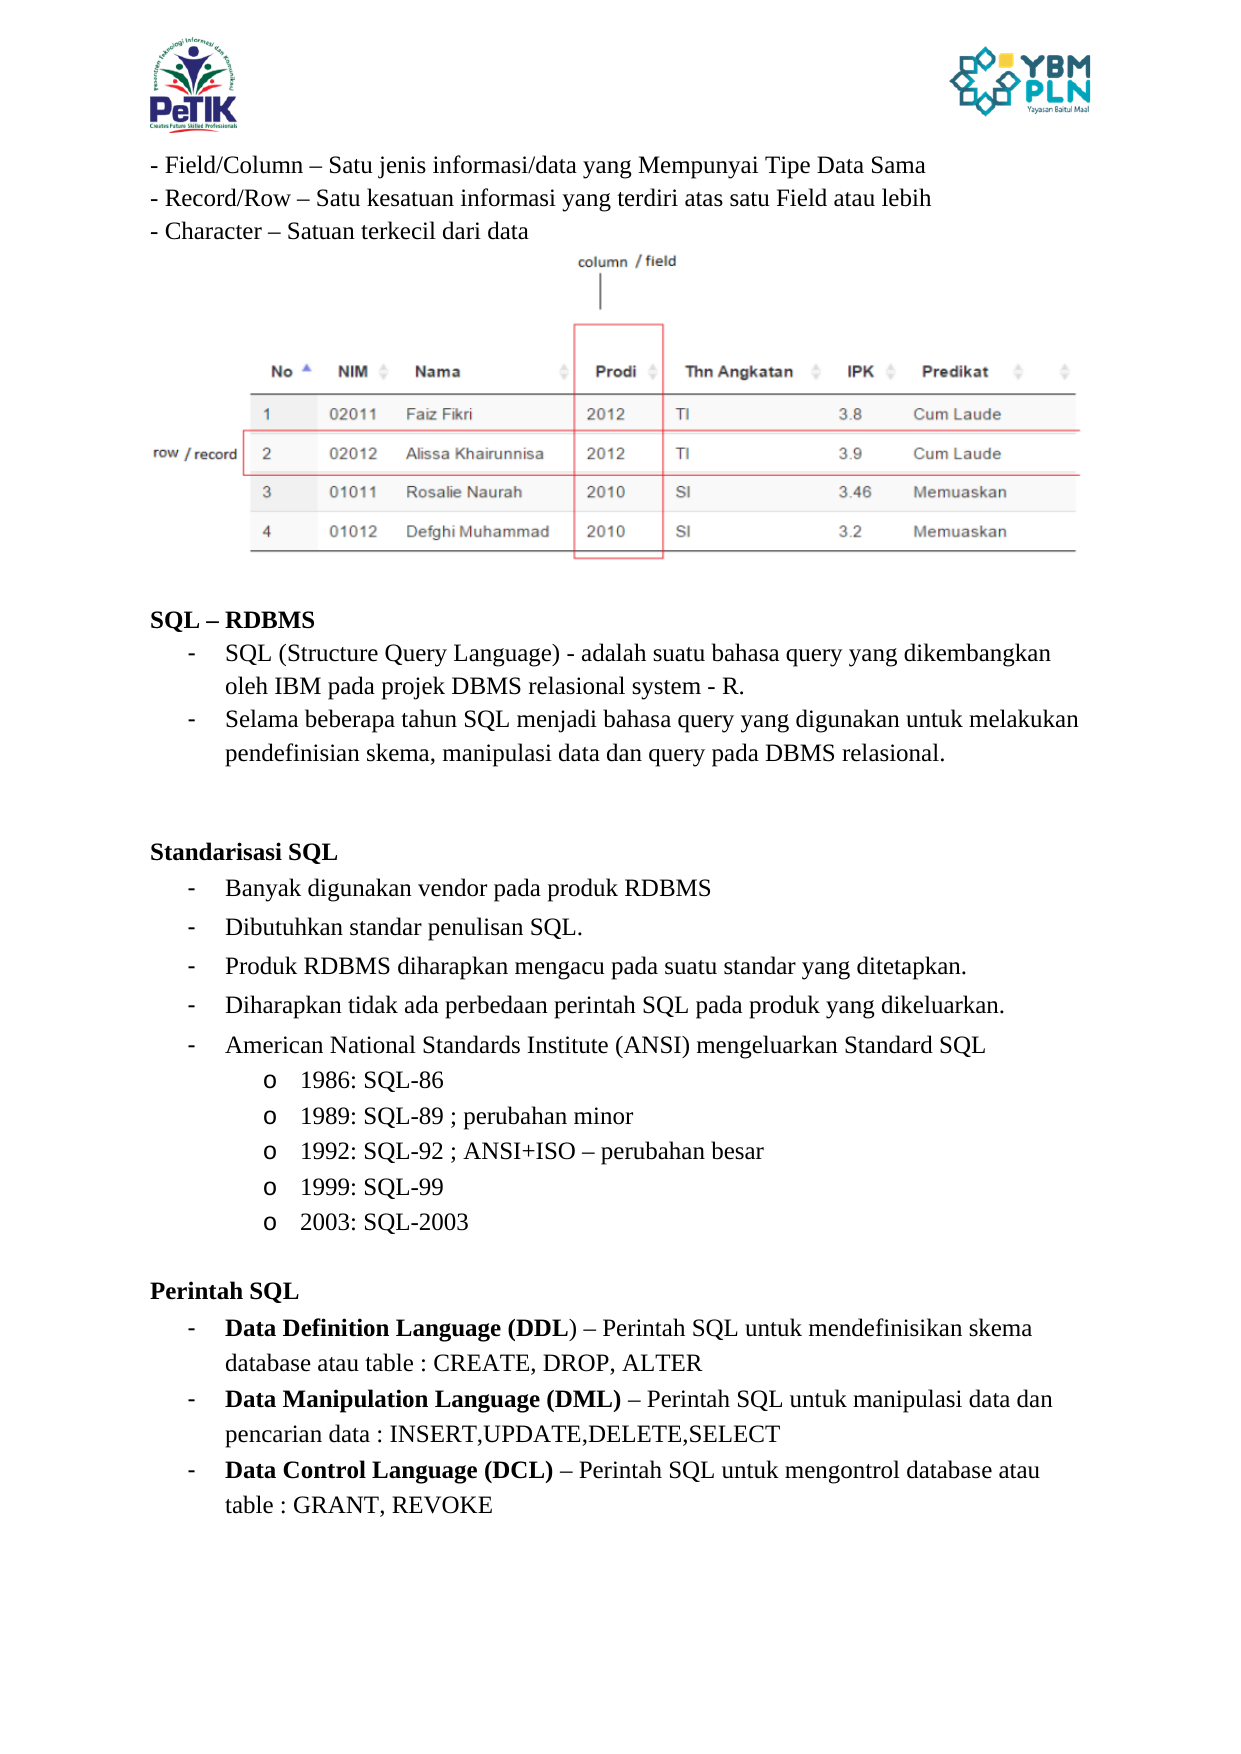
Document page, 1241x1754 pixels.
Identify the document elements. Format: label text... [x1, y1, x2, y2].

list 1992: SQL-92 ; ANSI+ISO – perubahan besar [262, 1136, 1090, 1167]
list Data Control Language (DCL) – Perintah SQL untuk mengontrol database atau table : GRANT, REVOKE [187, 1452, 1090, 1519]
list Dibutuhkan standar penulisan SQL. [187, 909, 1090, 943]
subtitle Perintah SQL [150, 1276, 1090, 1305]
list Diharapkan tidak ada perbedaan perintah SQL pada produk yang dikeluarkan. [187, 987, 1090, 1021]
list 1999: SQL-99 [262, 1172, 1090, 1203]
list Produk RDBMS diharapkan mengacu pada suatu standar yang ditetapkan. [187, 948, 1090, 982]
picture [150, 249, 1091, 565]
list American National Standards Institute (ANSI) mengeluarkan Standard SQL [187, 1026, 1090, 1060]
list Data Definition Language (DDL) – Perintah SQL untuk mendefinisikan skema database atau table : CREATE, DROP, ALTER [187, 1309, 1090, 1376]
list Selama beberapa tahun SQL menjadi bahasa query yang digunakan untuk melakukan pendefinisian skema, manipulasi data dan query pada DBMS relasional. [187, 704, 1090, 766]
text Standarisasi SQL [150, 837, 1090, 865]
list Banyak digunakan vendor pada produk RDBMS [187, 870, 1090, 904]
list Data Manipulation Language (DML) – Perintah SQL untuk manipulasi data dan pencarian data : INSERT,UPDATE,DELETE,SELECT [187, 1381, 1090, 1448]
list 2003: SQL-2003 [262, 1207, 1090, 1268]
subtitle SQL – RDBMS [150, 605, 1090, 634]
text - Field/Column – Satu jenis informasi/data yang Mempunyai Tipe Data Sama [150, 150, 1090, 179]
list 1986: SQL-86 [262, 1066, 1090, 1096]
list 1989: SQL-89 ; perubahan minor [262, 1101, 1090, 1132]
text - Character – Satuan terkecil dari data [150, 216, 1090, 245]
list SQL (Structure Query Language) - adalah suatu bahasa query yang dikembangkan oleh IBM pada projek DBMS relasional system - R. [187, 638, 1090, 700]
picture [150, 37, 1091, 133]
text - Record/Row – Satu kesatuan informasi yang terdiri atas satu Field atau lebih [150, 183, 1090, 212]
